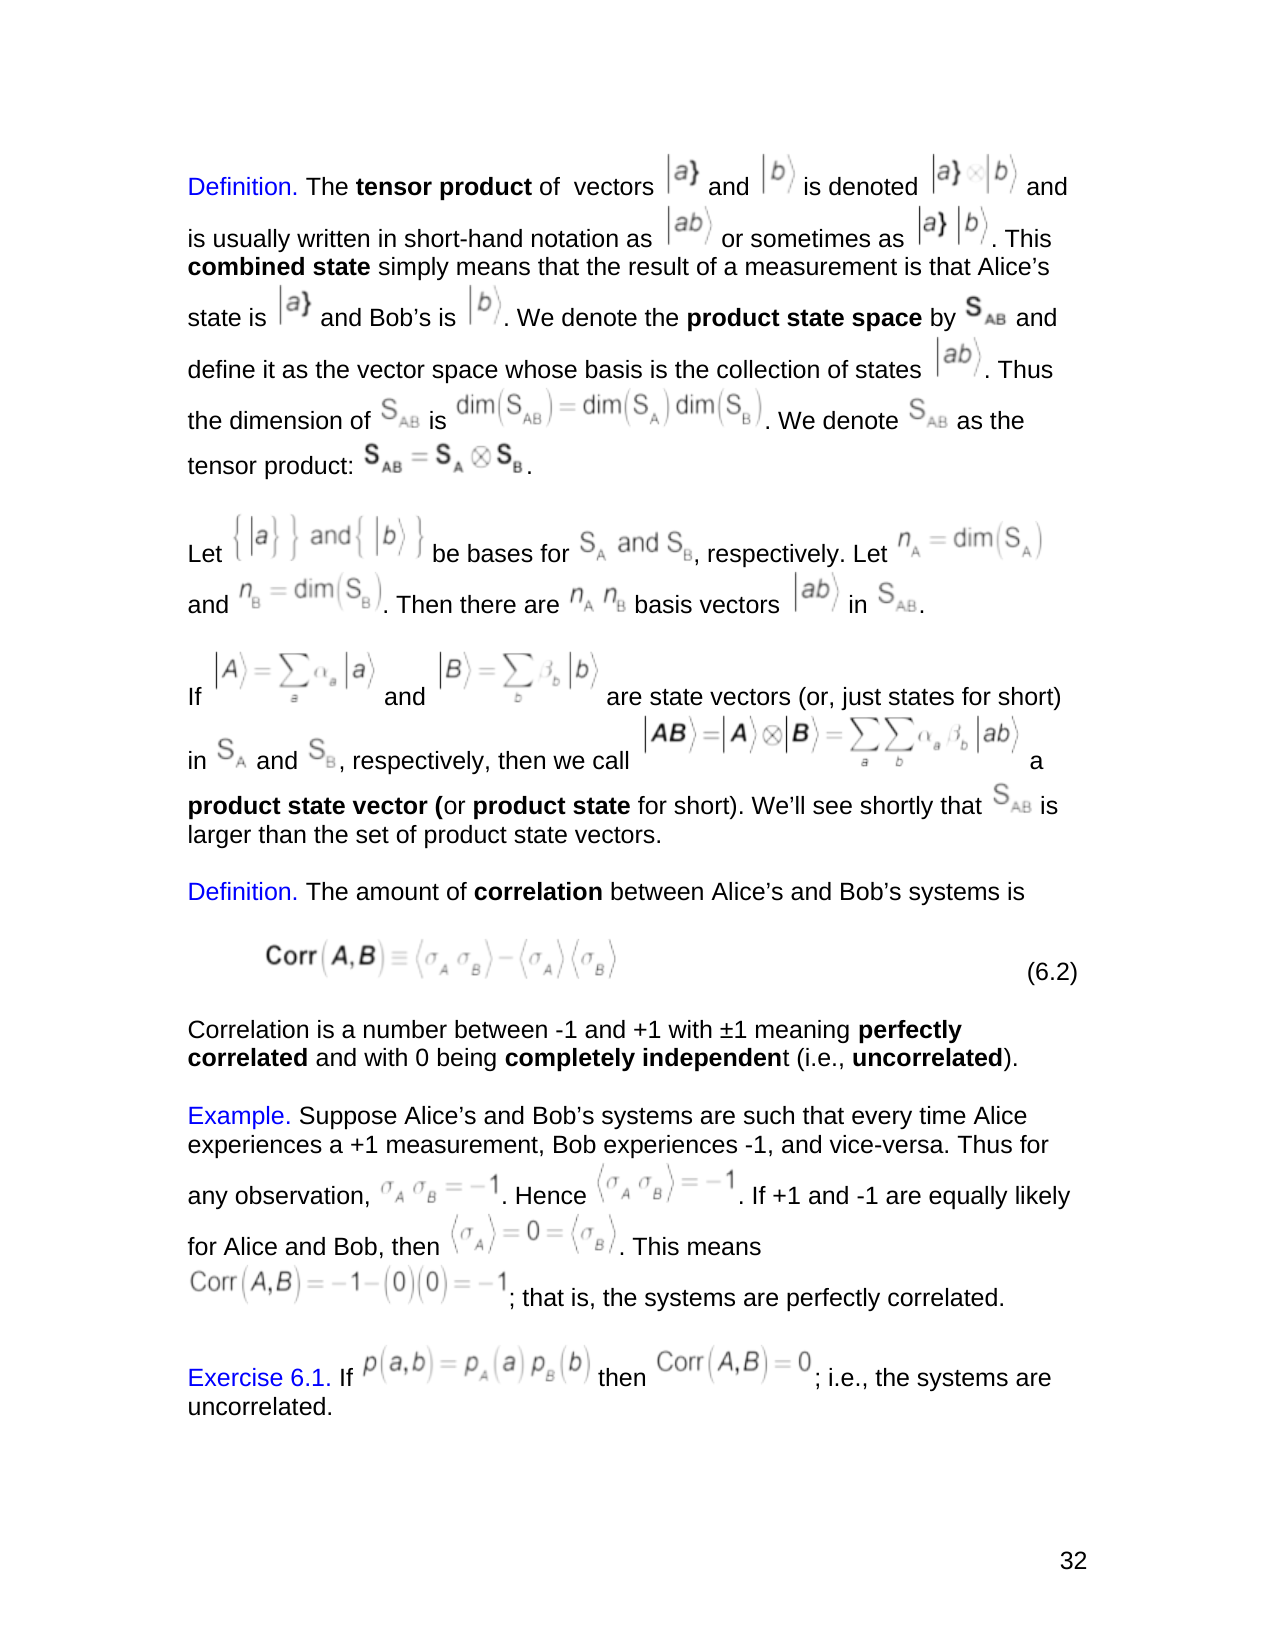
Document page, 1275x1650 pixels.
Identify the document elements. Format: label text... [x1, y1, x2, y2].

text If and are state vectors (or, just states for short) in and , respectively, then we call a product state vector (or product state for short). We’ll see shortly that is larger than the set of product state vectors. [187, 647, 1087, 848]
text Example. Suppose Alice’s and Bob’s systems are such that every time Alice experiences a +1 measurement, Bob experiences -1, and vice-versa. Thus for any observation, . Hence . If +1 and -1 are equally likely for Alice and Bob, then . This means ; that is, the systems are perfectly correlated. [187, 1101, 1087, 1312]
text Definition. The tensor product of vectors and is denoted and is usually written in short-hand notation as or sometimes as . This combined state simply means that the result of a measurement is that Alice’s state is and Bob’s is . We denote the product state space by and define it as the vector space whose basis is the collection of states . Thus the dimension of is . We denote as the tensor product: . [187, 150, 1087, 479]
text Correlation is a number between -1 and +1 with ±1 meaning perfectly correlated and with 0 being completely independent (i.e., uncorrelated). [187, 1014, 1087, 1072]
text Let be bases for , respectively. Let and . Then there are basis vectors in . [187, 508, 1087, 619]
text Exercise 6.1. If then ; i.e., the systems are uncorrelated. [187, 1341, 1087, 1420]
text Definition. The amount of correlation between Alice’s and Bob’s systems is [187, 877, 1087, 906]
text (6.2) [187, 935, 1087, 986]
